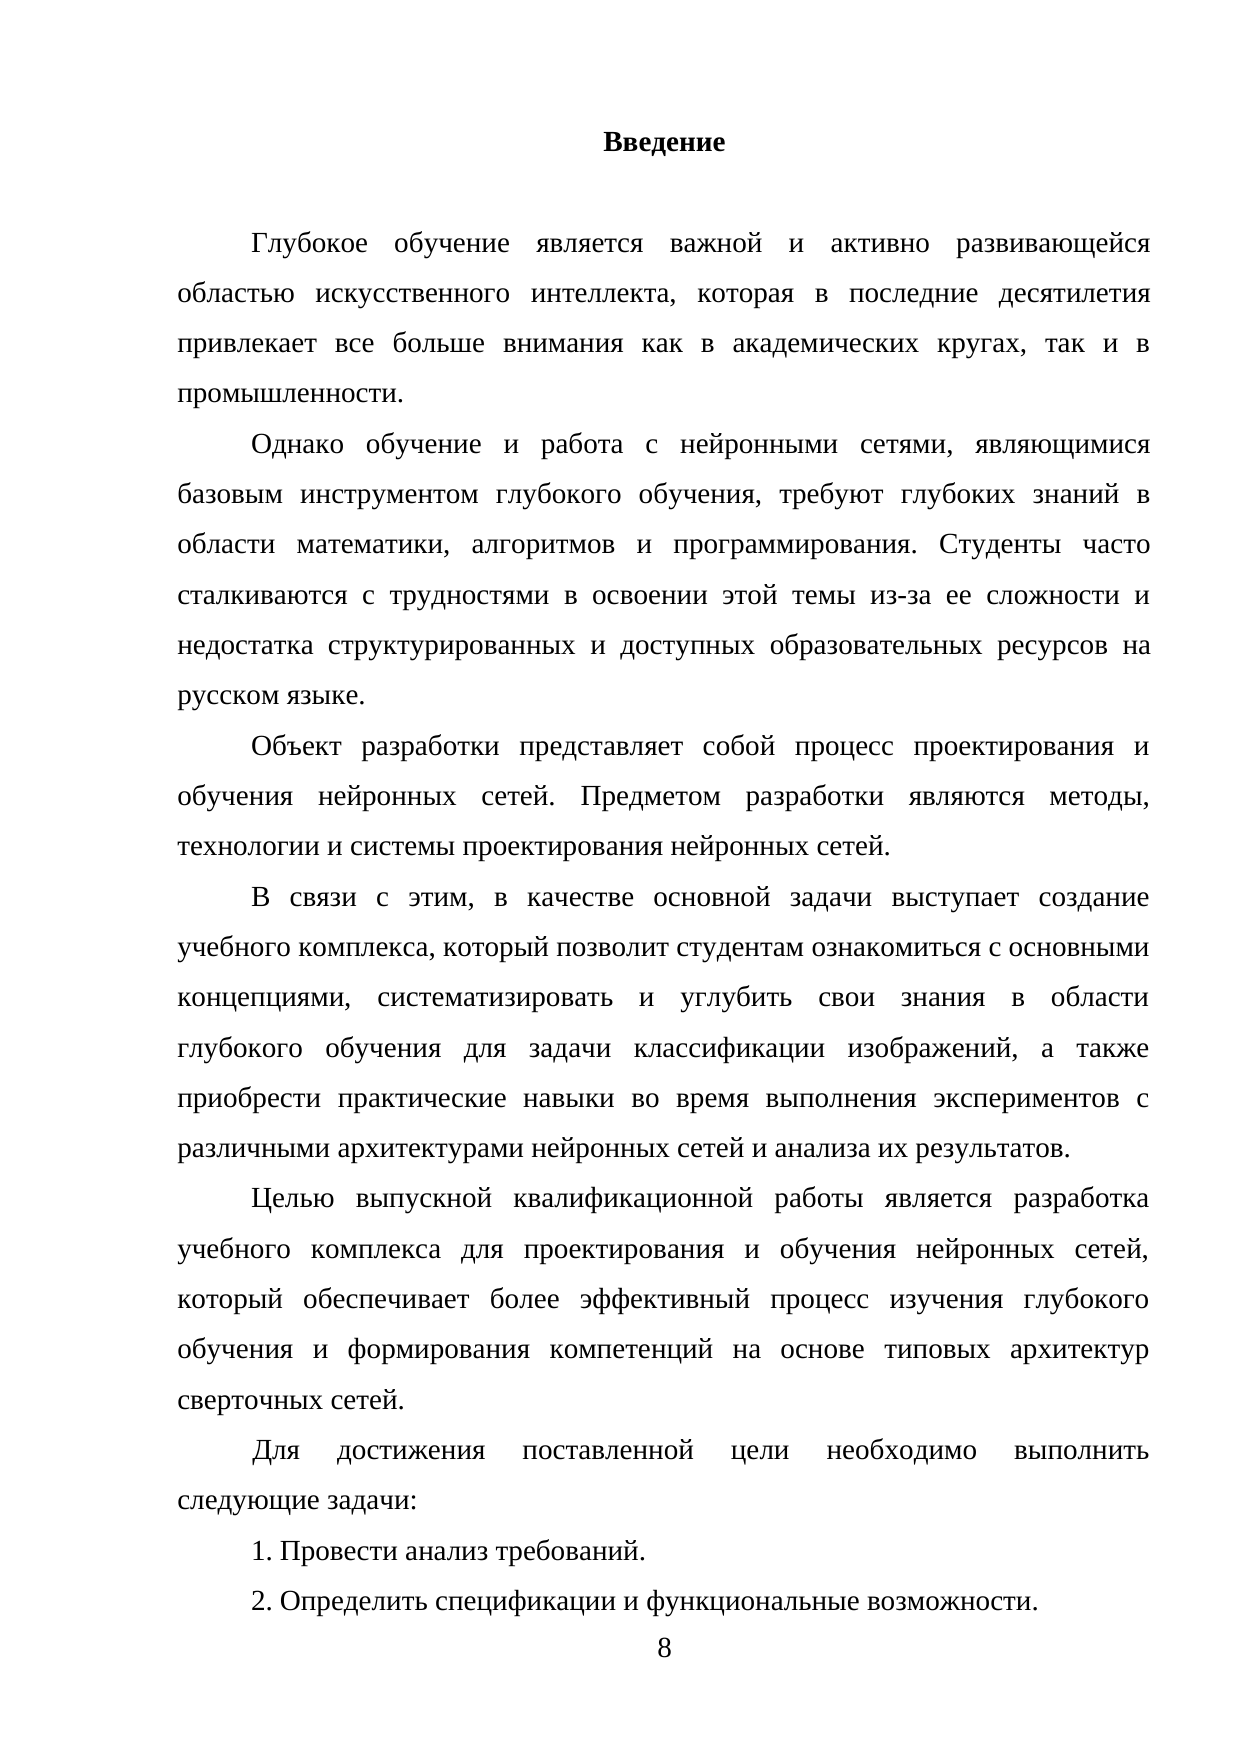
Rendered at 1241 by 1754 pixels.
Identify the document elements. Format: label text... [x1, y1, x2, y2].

list Определить спецификации и функциональные возможности. [177, 1583, 1150, 1617]
text Для достижения поставленной цели необходимо выполнить следующие задачи: [177, 1432, 1150, 1516]
text Однако обучение и работа с нейронными сетями, являющимися базовым инструментом глубокого обучения, требуют глубоких знаний в области математики, алгоритмов и программирования. Студенты часто сталкиваются с трудностями в освоении этой темы из-за ее сложности и недостатка структурированных и доступных образовательных ресурсов на русском языке. [177, 426, 1152, 711]
list Провести анализ требований. [177, 1533, 1150, 1566]
subtitle Введение [177, 124, 1152, 158]
text В связи с этим, в качестве основной задачи выступает создание учебного комплекса, который позволит студентам ознакомиться с основными концепциями, систематизировать и углубить свои знания в области глубокого обучения для задачи классификации изображений, а также приобрести практические навыки во время выполнения экспериментов с различными архитектурами нейронных сетей и анализа их результатов. [177, 879, 1150, 1164]
text Целью выпускной квалификационной работы является разработка учебного комплекса для проектирования и обучения нейронных сетей, который обеспечивает более эффективный процесс изучения глубокого обучения и формирования компетенций на основе типовых архитектур сверточных сетей. [177, 1181, 1150, 1415]
text Глубокое обучение является важной и активно развивающейся областью искусственного интеллекта, которая в последние десятилетия привлекает все больше внимания как в академических кругах, так и в промышленности. [177, 225, 1152, 409]
text Объект разработки представляет собой процесс проектирования и обучения нейронных сетей. Предметом разработки являются методы, технологии и системы проектирования нейронных сетей. [177, 728, 1150, 862]
